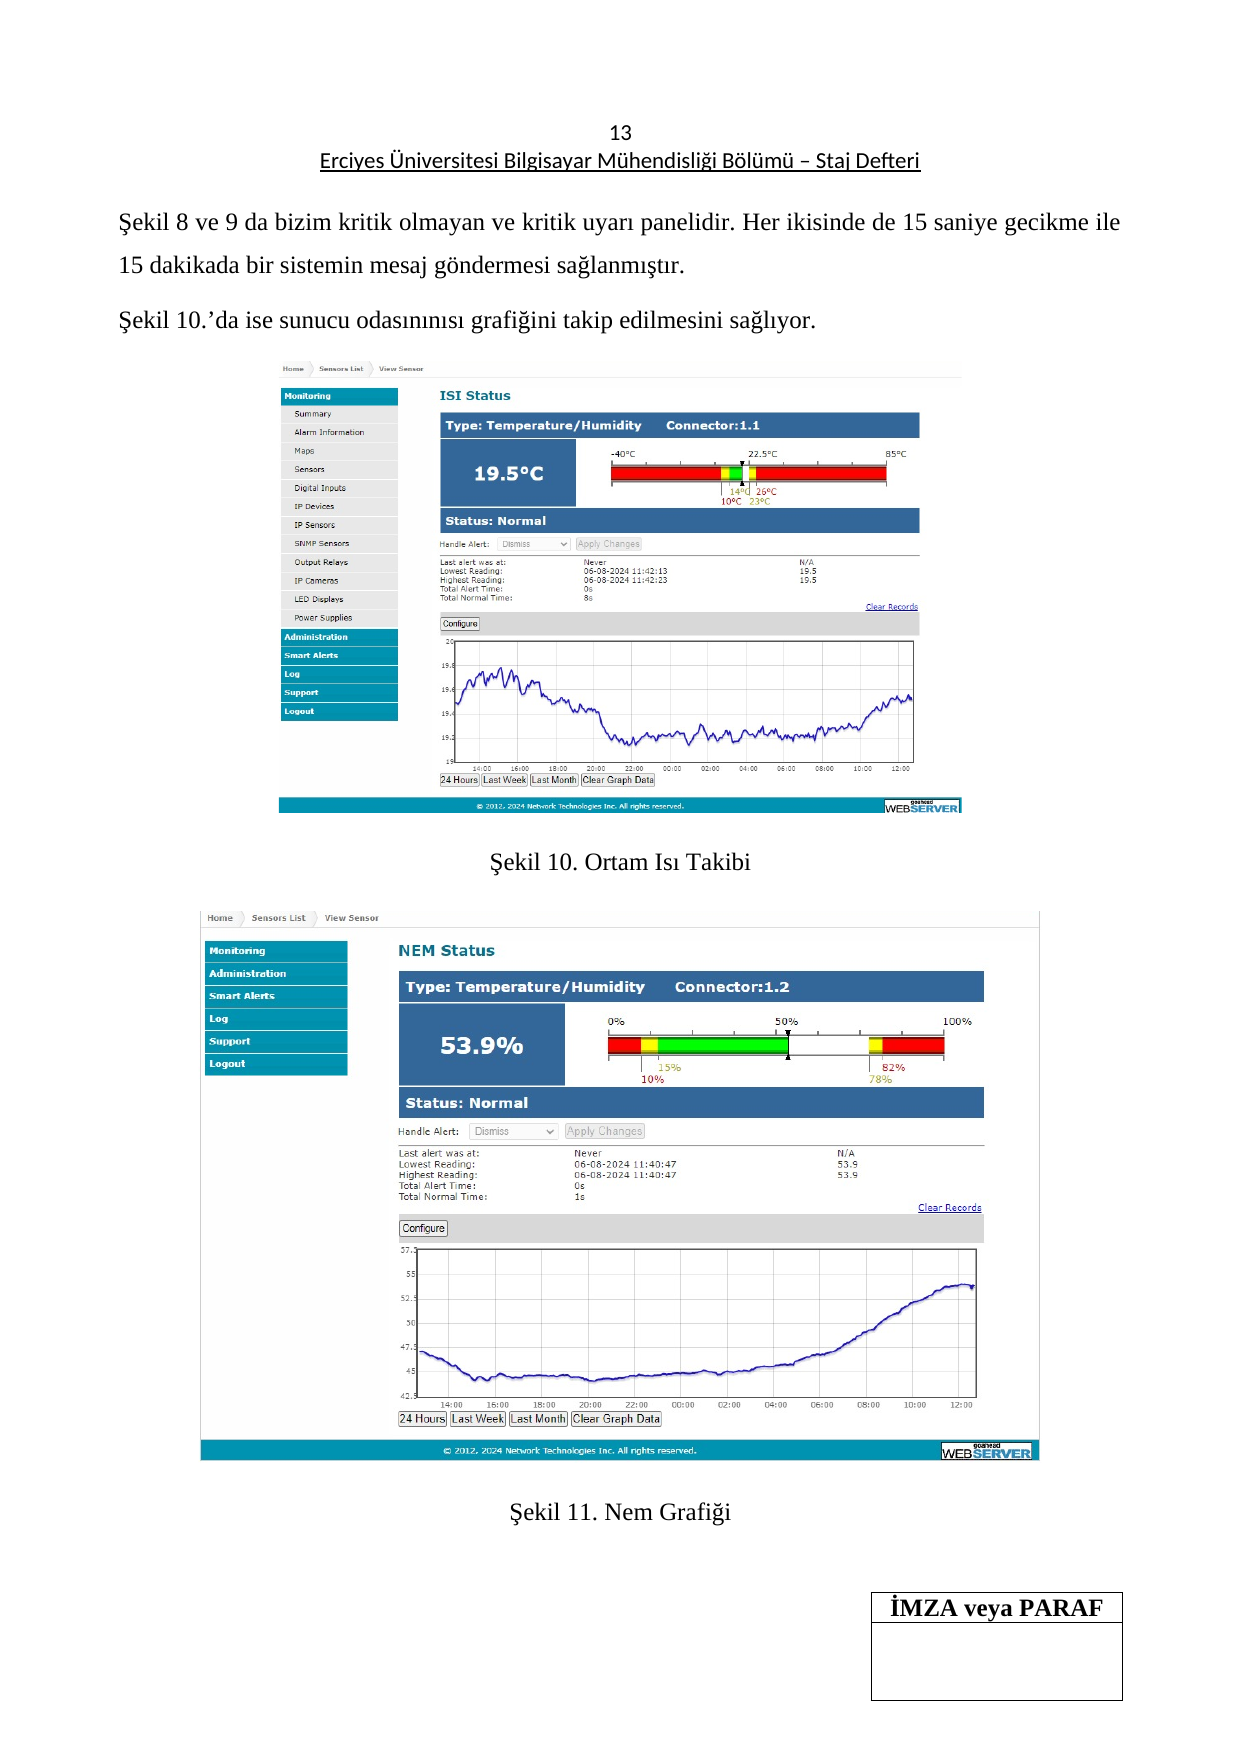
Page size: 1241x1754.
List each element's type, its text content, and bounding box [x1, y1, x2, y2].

text Şekil 11. Nem Grafiği [118, 1497, 1122, 1526]
picture [278, 361, 962, 813]
text Şekil 8 ve 9 da bizim kritik olmayan ve kritik uyarı panelidir. Her ikisinde de 15 saniye gecikme ile 15 dakikada bir sistemin mesaj göndermesi sağlanmıştır. [118, 207, 1122, 279]
text Şekil 10. Ortam Isı Takibi [118, 847, 1122, 876]
text Şekil 10.’da ise sunucu odasınınısı grafiğini takip edilmesini sağlıyor. [118, 306, 1122, 334]
picture [198, 911, 1042, 1463]
picture [278, 807, 478, 813]
